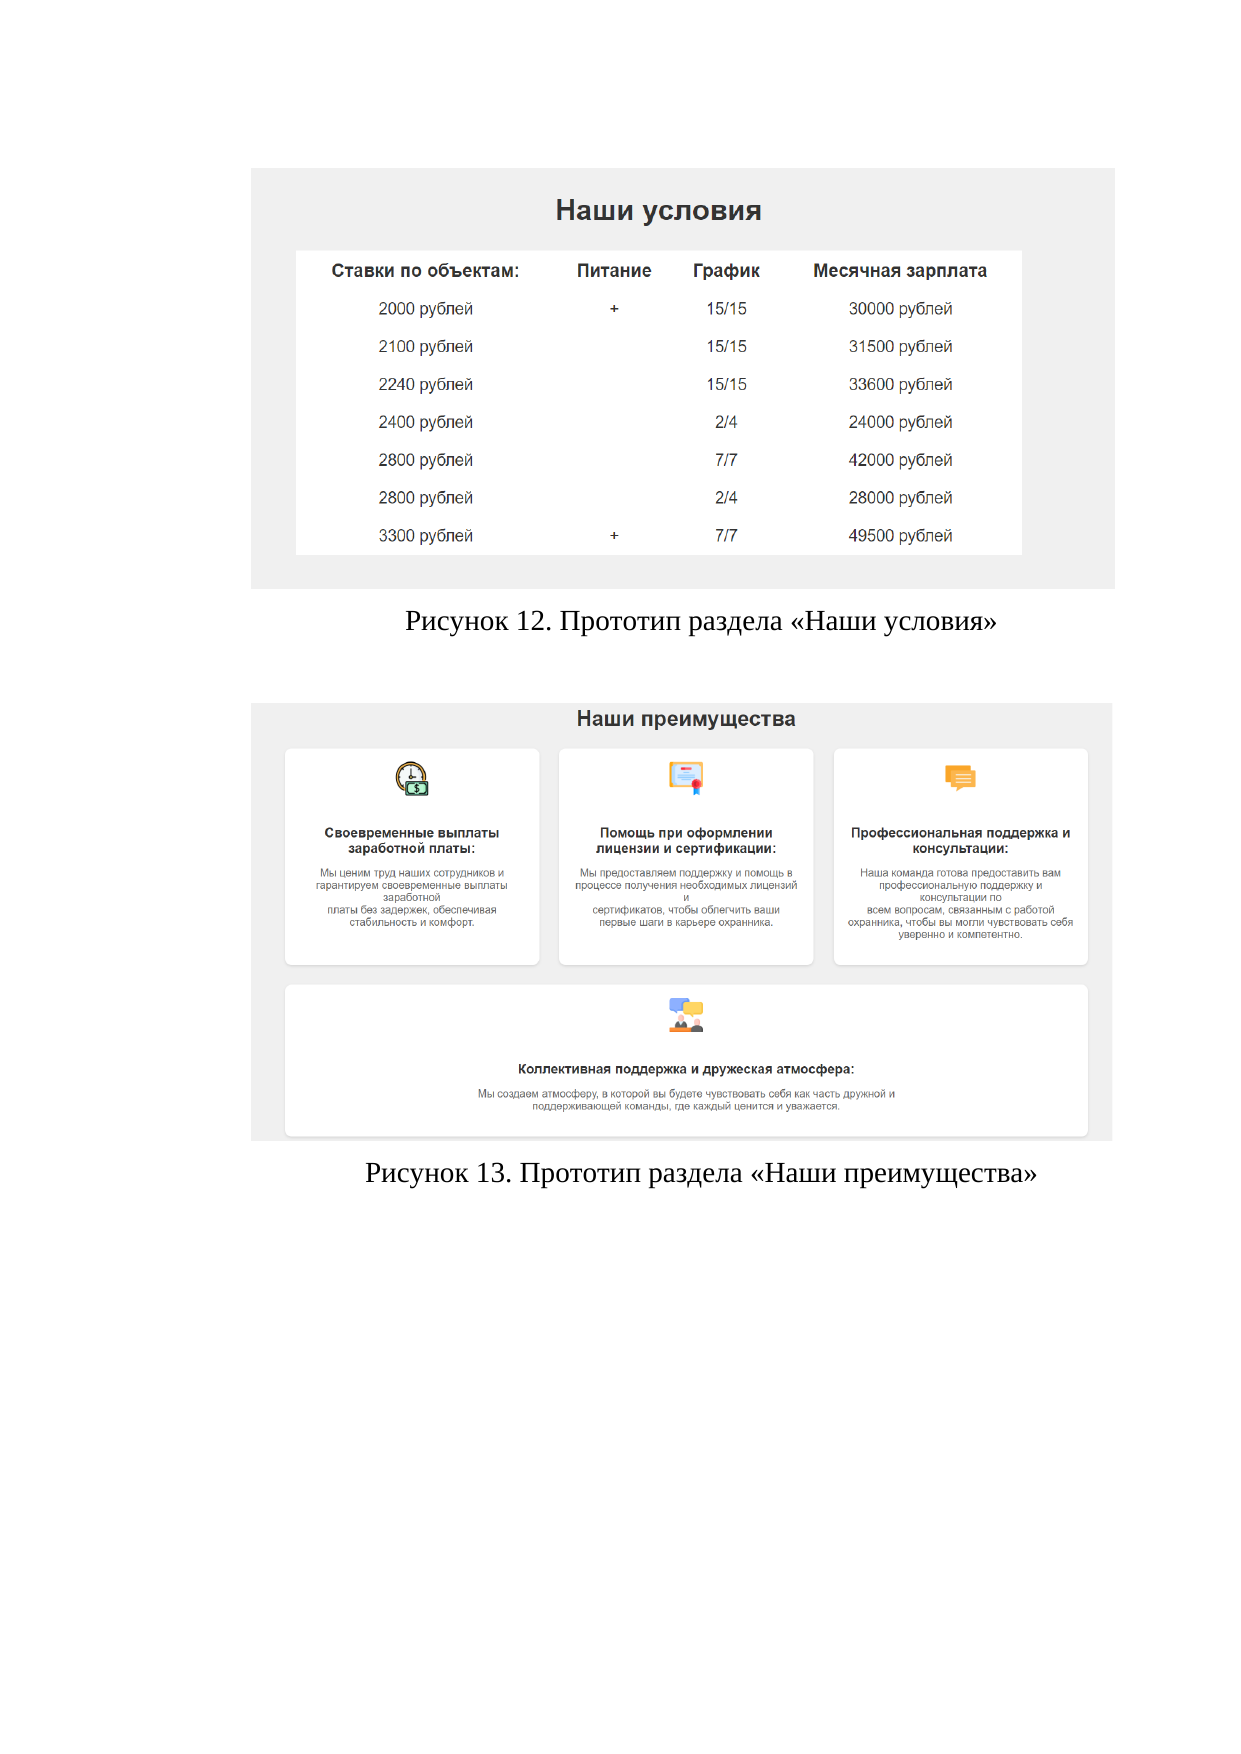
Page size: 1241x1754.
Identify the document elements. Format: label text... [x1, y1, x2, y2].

picture [251, 703, 1113, 1141]
text Рисунок 13. Прототип раздела «Наши преимущества» [177, 1155, 1152, 1188]
text Рисунок 12. Прототип раздела «Наши условия» [177, 603, 1152, 636]
picture [251, 168, 1115, 589]
